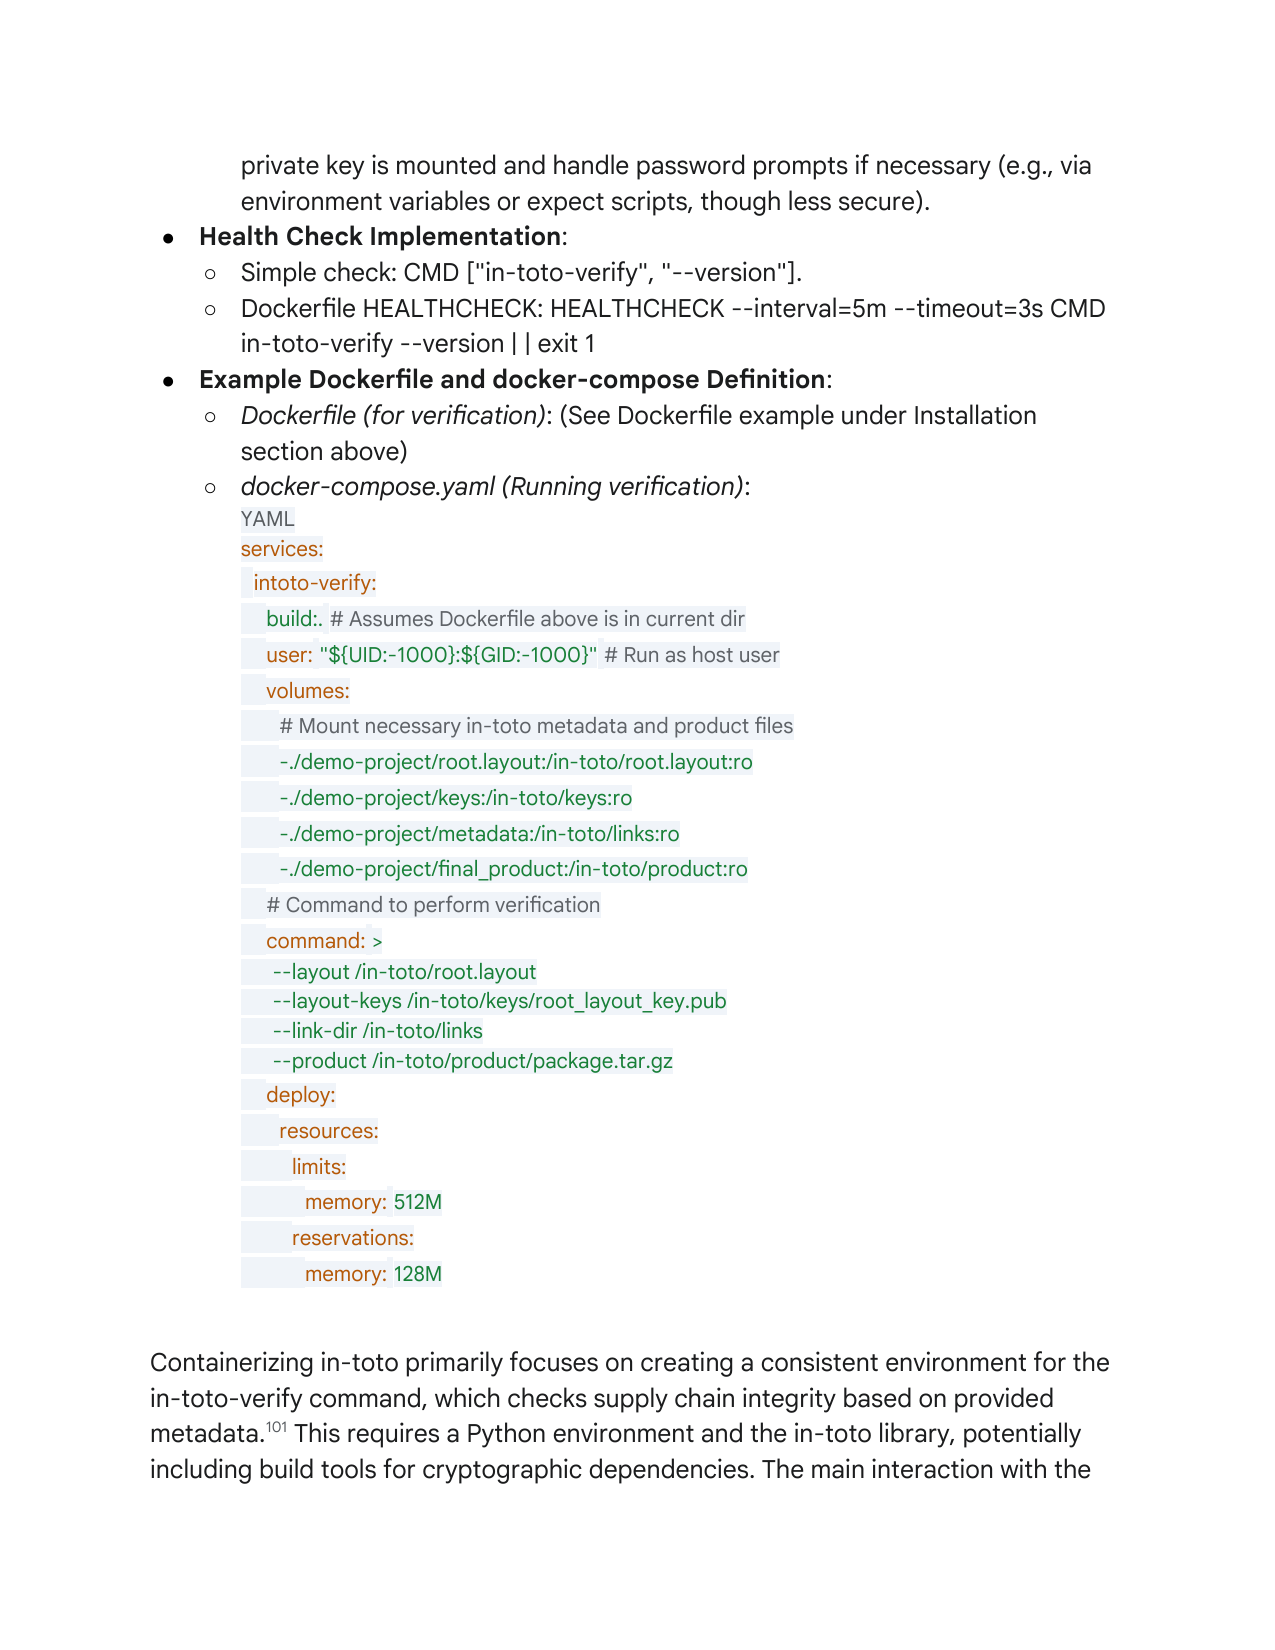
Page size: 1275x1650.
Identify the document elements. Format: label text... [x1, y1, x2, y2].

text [150, 1347, 1125, 1486]
list Dockerfile (for verification): (See Dockerfile example under Installation section above) [203, 400, 1125, 467]
list Dockerfile HEALTHCHECK: HEALTHCHECK --interval=5m --timeout=3s CMD in-toto-verify --version | | exit 1 [203, 293, 1125, 360]
list Simple check: CMD ["in-toto-verify", "--version"]. [203, 257, 1125, 288]
list Example Dockerfile and docker-compose Definition: [161, 364, 1125, 396]
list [203, 150, 1125, 217]
list Health Check Implementation: [161, 221, 1125, 253]
list docker-compose.yaml (Running verification): YAML services: intoto-verify: build:. # Assumes Dockerfile above is in current dir user: "${UID:-1000}:${GID:-1000}" # Run as host user volumes: # Mount necessary in-toto metadata and product files -./demo-project/root.layout:/in-toto/root.layout:ro -./demo-project/keys:/in-toto/keys:ro -./demo-project/metadata:/in-toto/links:ro -./demo-project/final_product:/in-toto/product:ro # Command to perform verification command: > --layout /in-toto/root.layout --layout-keys /in-toto/keys/root_layout_key.pub --link-dir /in-toto/links --product /in-toto/product/package.tar.gz deploy: resources: limits: memory: 512M reservations: memory: 128M [203, 472, 1125, 1318]
